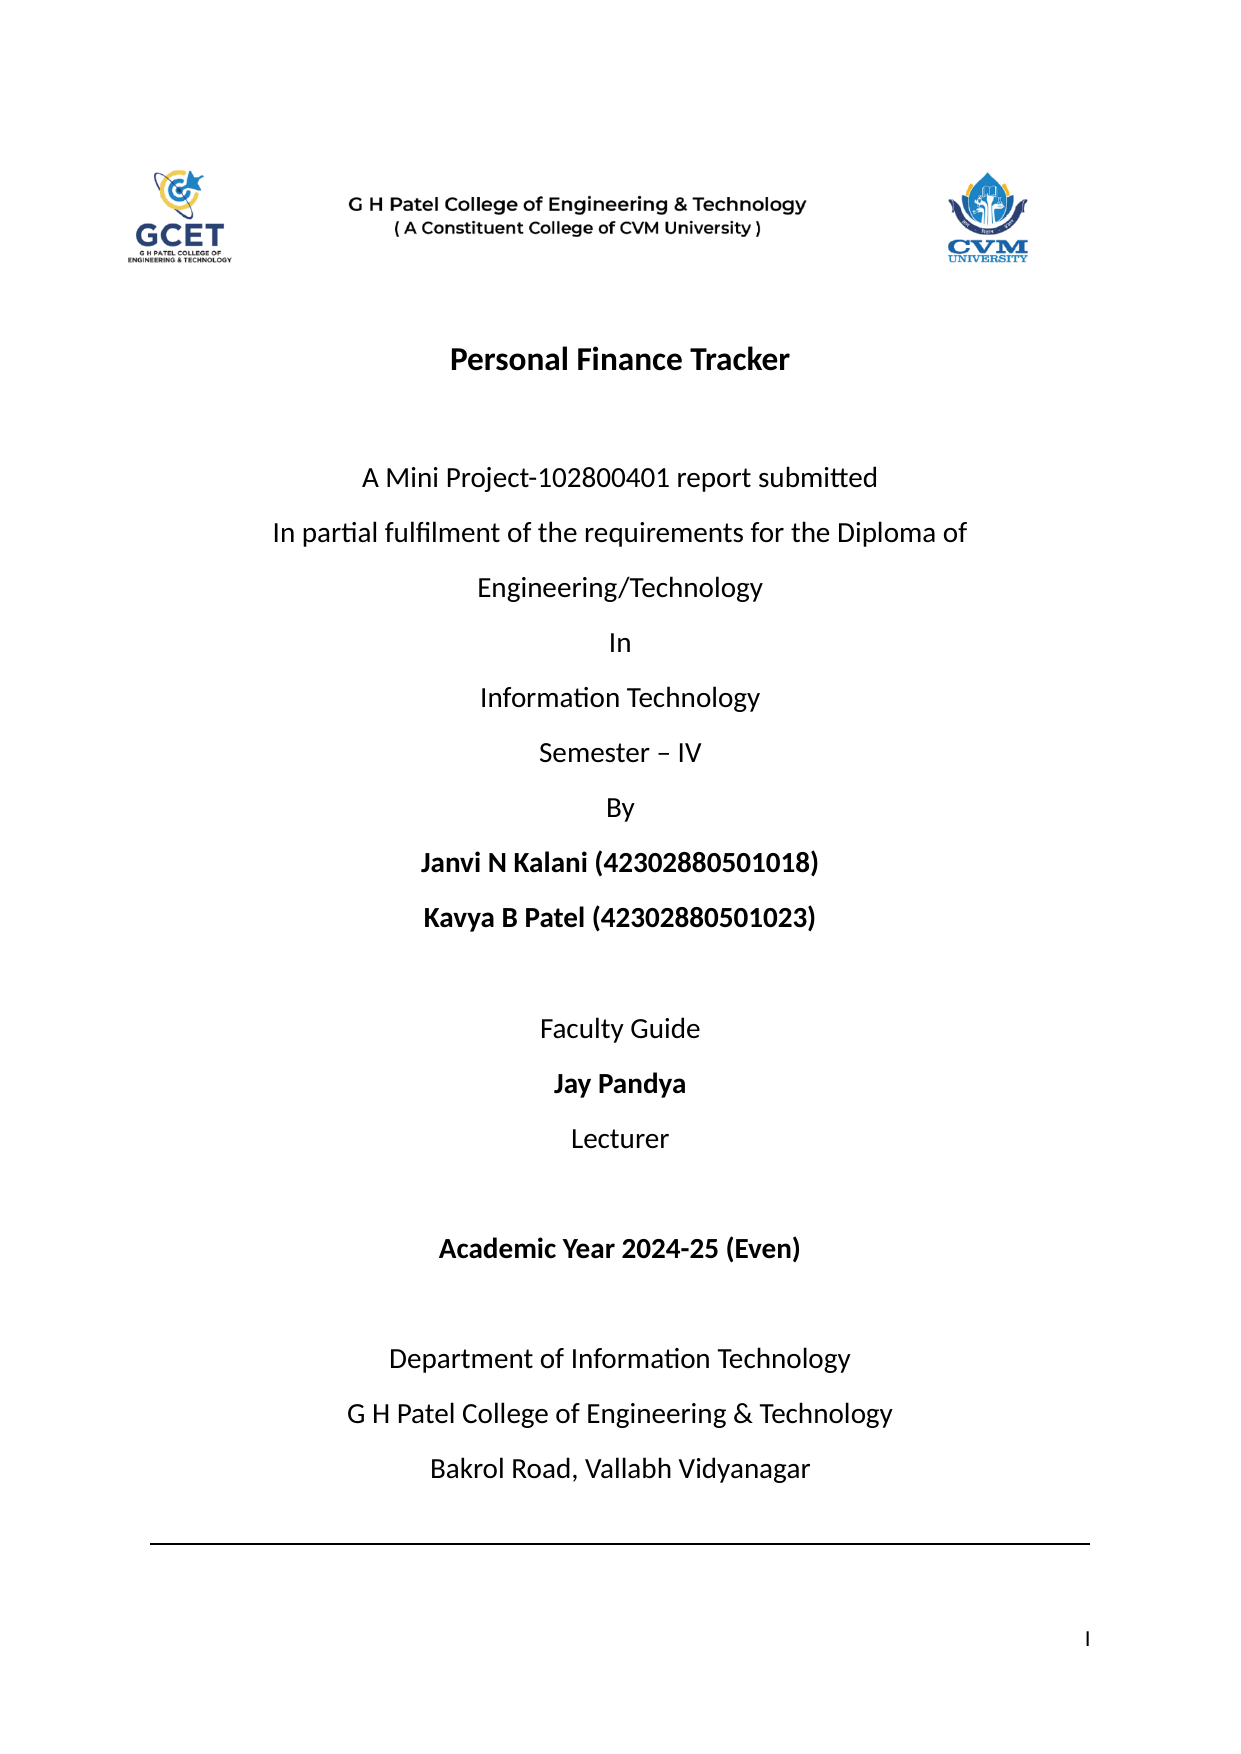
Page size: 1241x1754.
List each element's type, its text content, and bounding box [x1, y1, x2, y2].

text Jay Pandya [150, 1065, 1090, 1101]
picture [118, 162, 1036, 269]
text In partial fulfilment of the requirements for the Diploma of [150, 514, 1090, 549]
text Engineering/Technology [150, 569, 1090, 604]
text G H Patel College of Engineering & Technology [150, 1396, 1090, 1431]
text Information Technology [150, 679, 1090, 715]
text A Mini Project-102800401 report submitted [150, 459, 1090, 494]
text Lecturer [150, 1120, 1090, 1156]
text Bakrol Road, Vallabh Vidyanagar [150, 1451, 1090, 1486]
text Academic Year 2024-25 (Even) [150, 1230, 1090, 1266]
text Janvi N Kalani (42302880501018) [150, 844, 1090, 880]
text Department of Information Technology [150, 1340, 1090, 1376]
text Kavya B Patel (42302880501023) [150, 899, 1090, 935]
text In [150, 624, 1090, 660]
text Semester – IV [150, 734, 1090, 770]
text Personal Finance Tracker [150, 337, 1090, 378]
text Faculty Guide [150, 1010, 1090, 1045]
text By [150, 789, 1090, 825]
